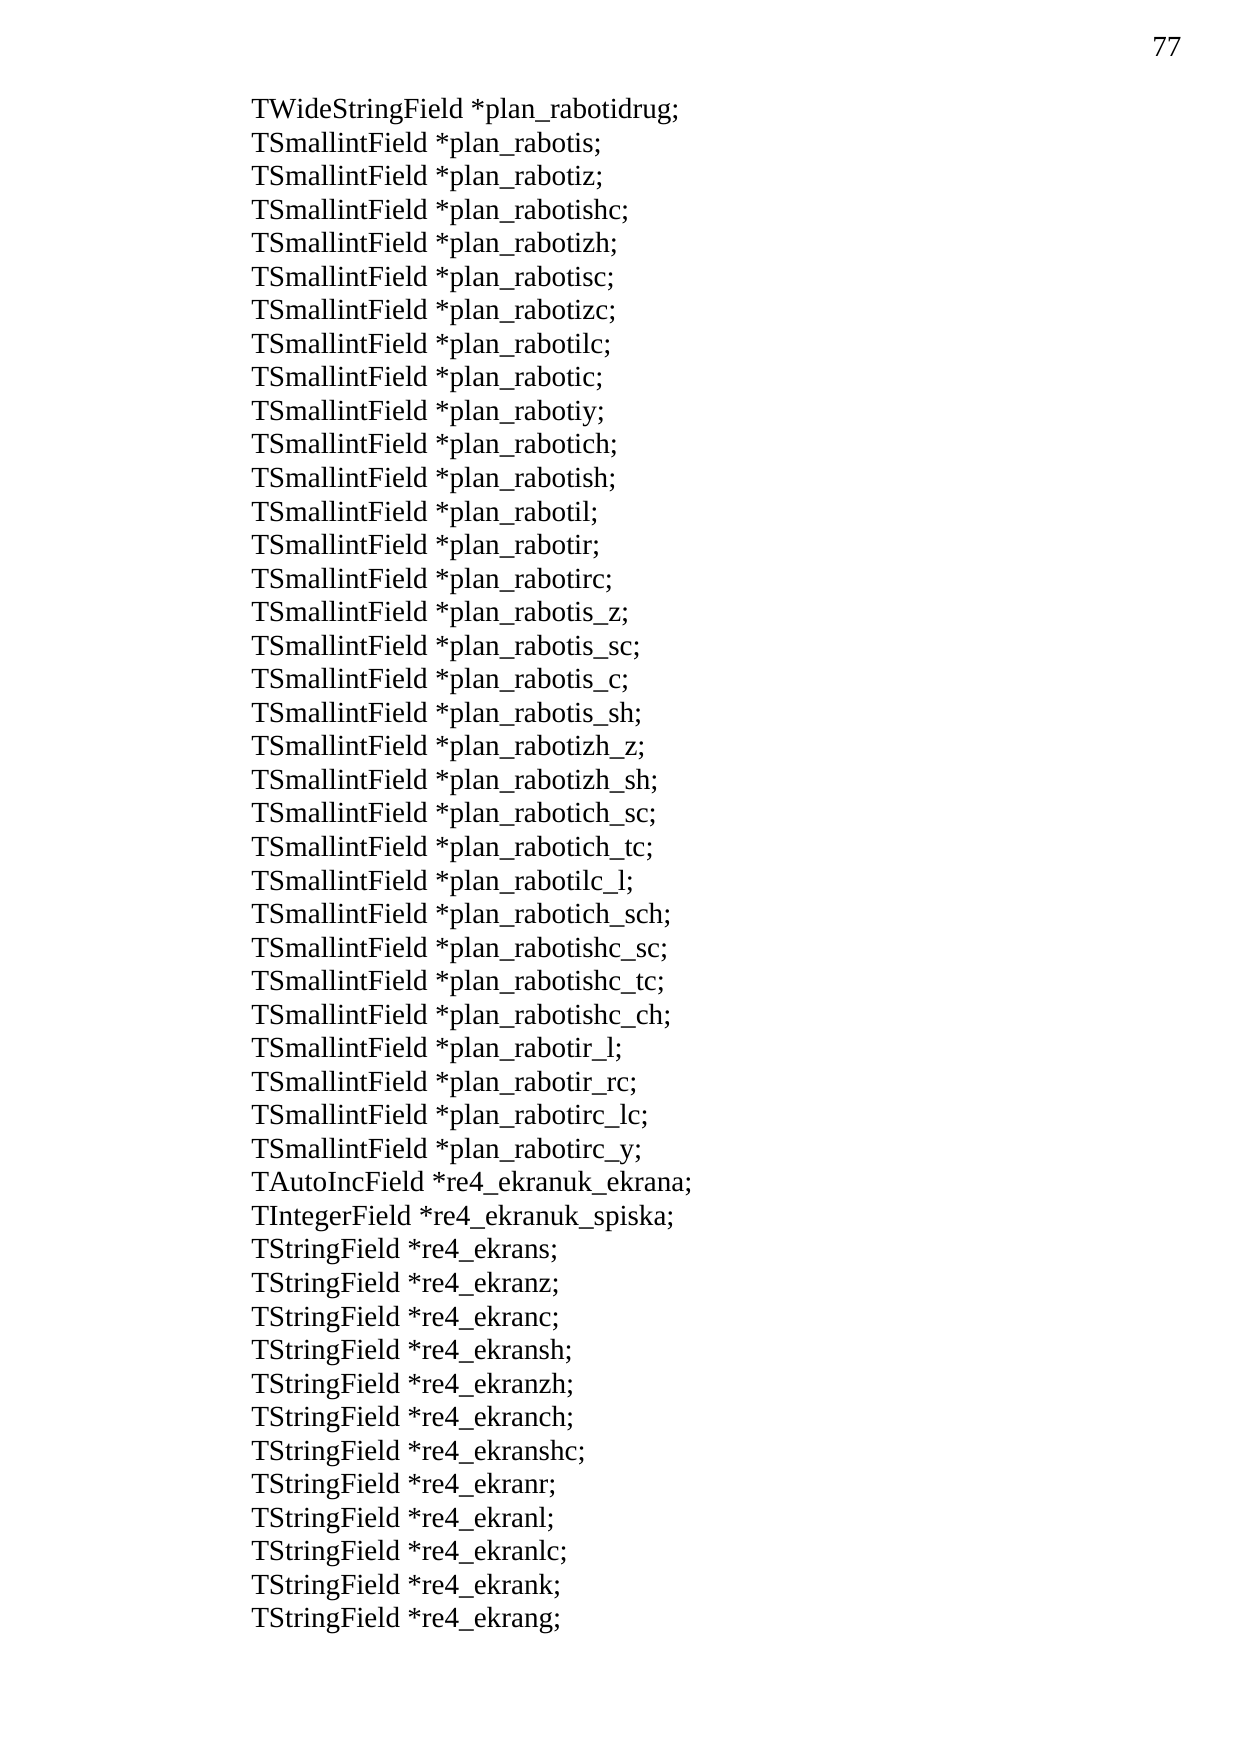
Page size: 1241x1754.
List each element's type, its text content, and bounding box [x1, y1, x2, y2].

text TSmallintField *plan_rabotishc_sc; [177, 930, 1181, 963]
text TSmallintField *plan_rabotishc_tc; [177, 963, 1181, 997]
text TSmallintField *plan_rabotizh; [177, 225, 1181, 259]
text TStringField *re4_ekranzh; [177, 1366, 1181, 1399]
text TSmallintField *plan_rabotirc_lc; [177, 1097, 1181, 1131]
text TSmallintField *plan_rabotis_c; [177, 661, 1181, 695]
text TSmallintField *plan_rabotishc; [177, 192, 1181, 225]
text TSmallintField *plan_rabotil; [177, 494, 1181, 527]
text TSmallintField *plan_rabotish; [177, 460, 1181, 494]
text TSmallintField *plan_rabotir_l; [177, 1030, 1181, 1064]
text TStringField *re4_ekranshc; [177, 1433, 1181, 1466]
text TSmallintField *plan_rabotich_sc; [177, 796, 1181, 829]
text TStringField *re4_ekranz; [177, 1265, 1181, 1299]
text TSmallintField *plan_rabotizh_sh; [177, 762, 1181, 796]
text TStringField *re4_ekranlc; [177, 1533, 1181, 1567]
text TSmallintField *plan_rabotis; [177, 125, 1181, 158]
text TSmallintField *plan_rabotiz; [177, 158, 1181, 192]
text TSmallintField *plan_rabotizc; [177, 292, 1181, 326]
text TSmallintField *plan_rabotis_sh; [177, 695, 1181, 728]
text TSmallintField *plan_rabotis_sc; [177, 628, 1181, 661]
text TSmallintField *plan_rabotilc_l; [177, 863, 1181, 896]
text TStringField *re4_ekranr; [177, 1466, 1181, 1500]
text TSmallintField *plan_rabotilc; [177, 326, 1181, 359]
text TStringField *re4_ekranch; [177, 1399, 1181, 1433]
text TStringField *re4_ekrang; [177, 1601, 1181, 1634]
text TStringField *re4_ekranl; [177, 1500, 1181, 1533]
text TSmallintField *plan_rabotizh_z; [177, 728, 1181, 762]
text TStringField *re4_ekranc; [177, 1299, 1181, 1332]
text TAutoIncField *re4_ekranuk_ekrana; [177, 1164, 1181, 1198]
text TIntegerField *re4_ekranuk_spiska; [177, 1198, 1181, 1232]
text TSmallintField *plan_rabotisc; [177, 259, 1181, 292]
text TSmallintField *plan_rabotis_z; [177, 594, 1181, 628]
text TStringField *re4_ekrans; [177, 1232, 1181, 1265]
text TStringField *re4_ekrank; [177, 1567, 1181, 1601]
text TSmallintField *plan_rabotir_rc; [177, 1064, 1181, 1097]
text TSmallintField *plan_rabotich_tc; [177, 829, 1181, 863]
text TSmallintField *plan_rabotishc_ch; [177, 997, 1181, 1030]
text TSmallintField *plan_rabotich_sch; [177, 896, 1181, 930]
text TSmallintField *plan_rabotic; [177, 359, 1181, 393]
text TSmallintField *plan_rabotir; [177, 527, 1181, 561]
text TWideStringField *plan_rabotidrug; [177, 91, 1181, 125]
text TSmallintField *plan_rabotirc_y; [177, 1131, 1181, 1164]
text TSmallintField *plan_rabotiy; [177, 393, 1181, 427]
text TSmallintField *plan_rabotich; [177, 427, 1181, 460]
text TSmallintField *plan_rabotirc; [177, 561, 1181, 594]
text TStringField *re4_ekransh; [177, 1332, 1181, 1366]
